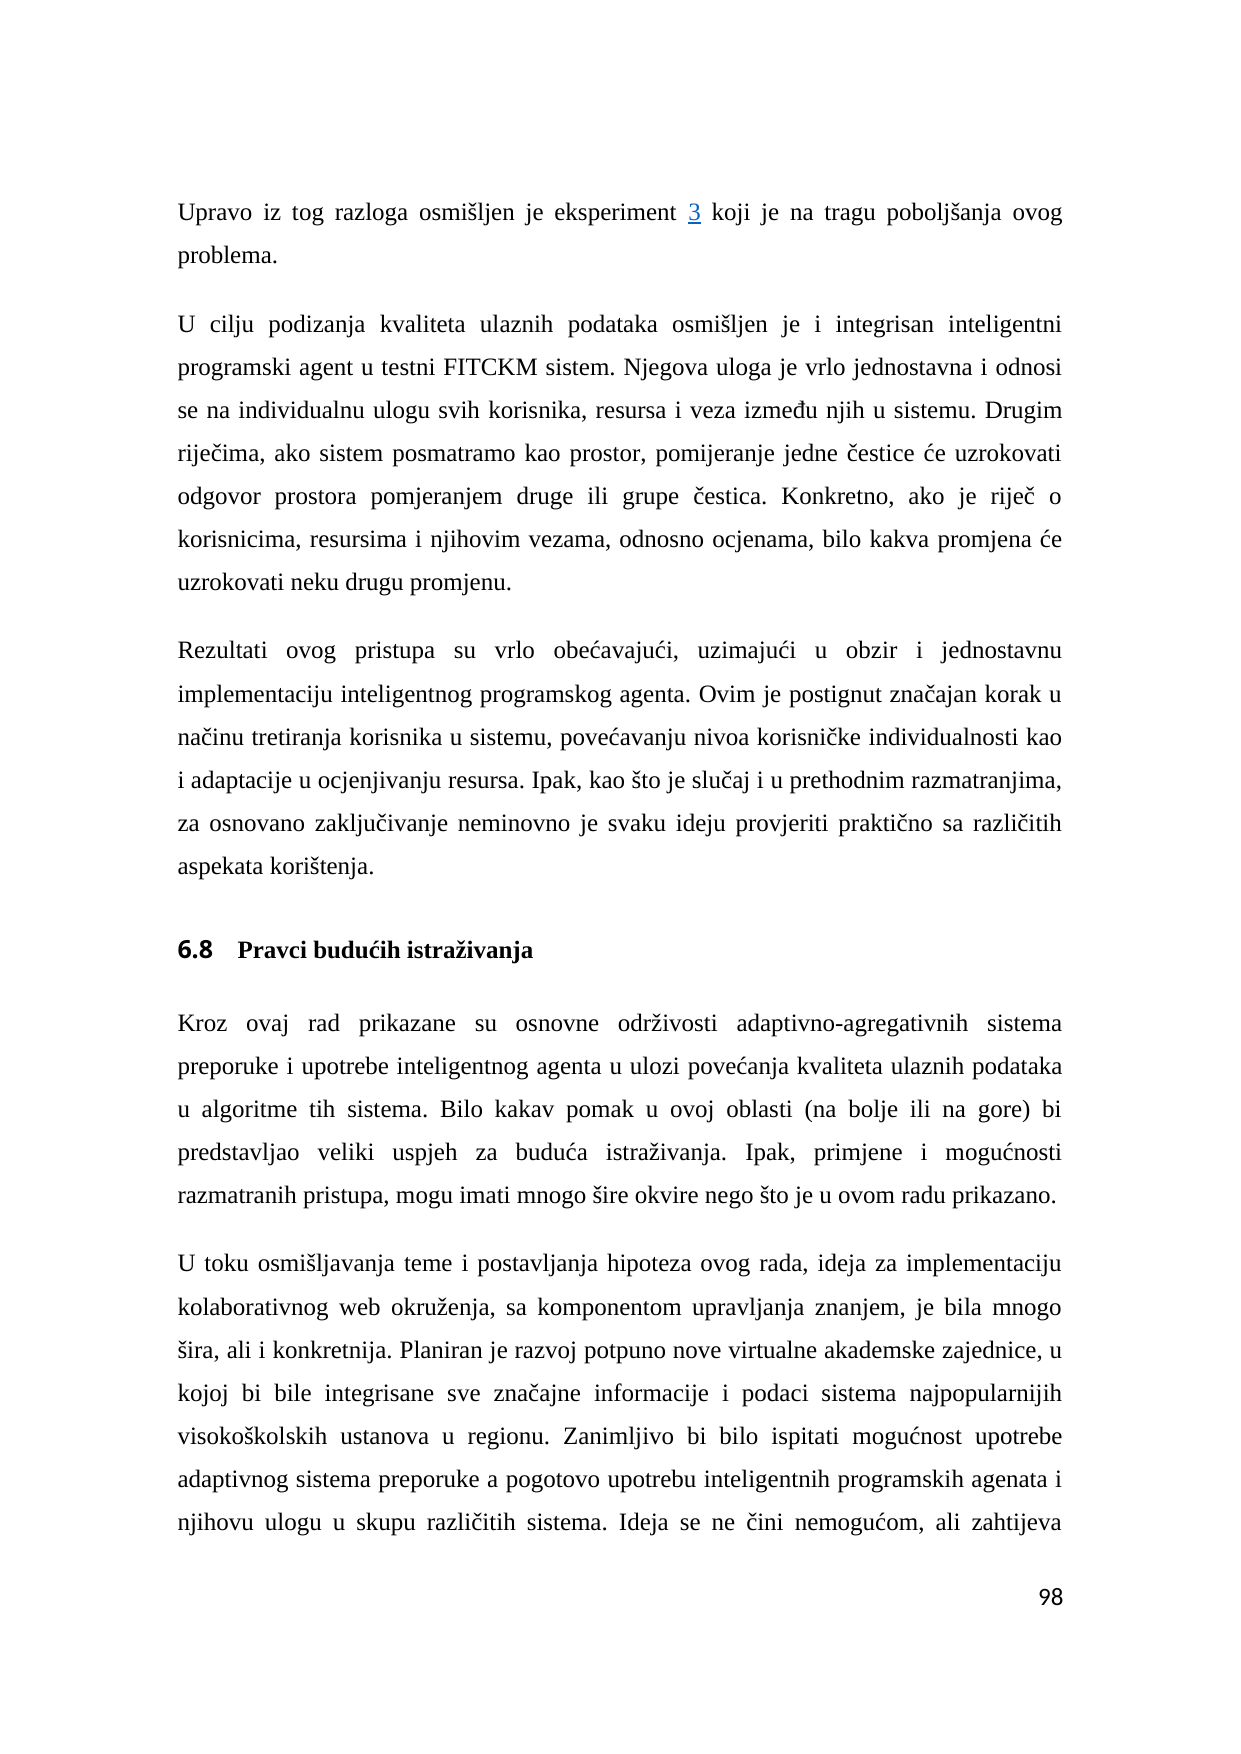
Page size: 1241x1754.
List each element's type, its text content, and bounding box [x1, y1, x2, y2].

text Rezultati ovog pristupa su vrlo obećavajući, uzimajući u obzir i jednostavnu implementaciju inteligentnog programskog agenta. Ovim je postignut značajan korak u načinu tretiranja korisnika u sistemu, povećavanju nivoa korisničke individualnosti kao i adaptacije u ocjenjivanju resursa. Ipak, kao što je slučaj i u prethodnim razmatranjima, za osnovano zaključivanje neminovno je svaku ideju provjeriti praktično sa različitih aspekata korištenja. [177, 636, 1063, 880]
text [177, 1248, 1063, 1536]
subtitle Pravci budućih istraživanja [177, 932, 1063, 966]
text U cilju podizanja kvaliteta ulaznih podataka osmišljen je i integrisan inteligentni programski agent u testni FITCKM sistem. Njegova uloga je vrlo jednostavna i odnosi se na individualnu ulogu svih korisnika, resursa i veza između njih u sistemu. Drugim riječima, ako sistem posmatramo kao prostor, pomijeranje jedne čestice će uzrokovati odgovor prostora pomjeranjem druge ili grupe čestica. Konkretno, ako je riječ o korisnicima, resursima i njihovim vezama, odnosno ocjenama, bilo kakva promjena će uzrokovati neku drugu promjenu. [177, 309, 1063, 596]
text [177, 197, 1063, 269]
text Kroz ovaj rad prikazane su osnovne održivosti adaptivno-agregativnih sistema preporuke i upotrebe inteligentnog agenta u ulozi povećanja kvaliteta ulaznih podataka u algoritme tih sistema. Bilo kakav pomak u ovoj oblasti (na bolje ili na gore) bi predstavljao veliki uspjeh za buduća istraživanja. Ipak, primjene i mogućnosti razmatranih pristupa, mogu imati mnogo šire okvire nego što je u ovom radu prikazano. [177, 1008, 1063, 1209]
